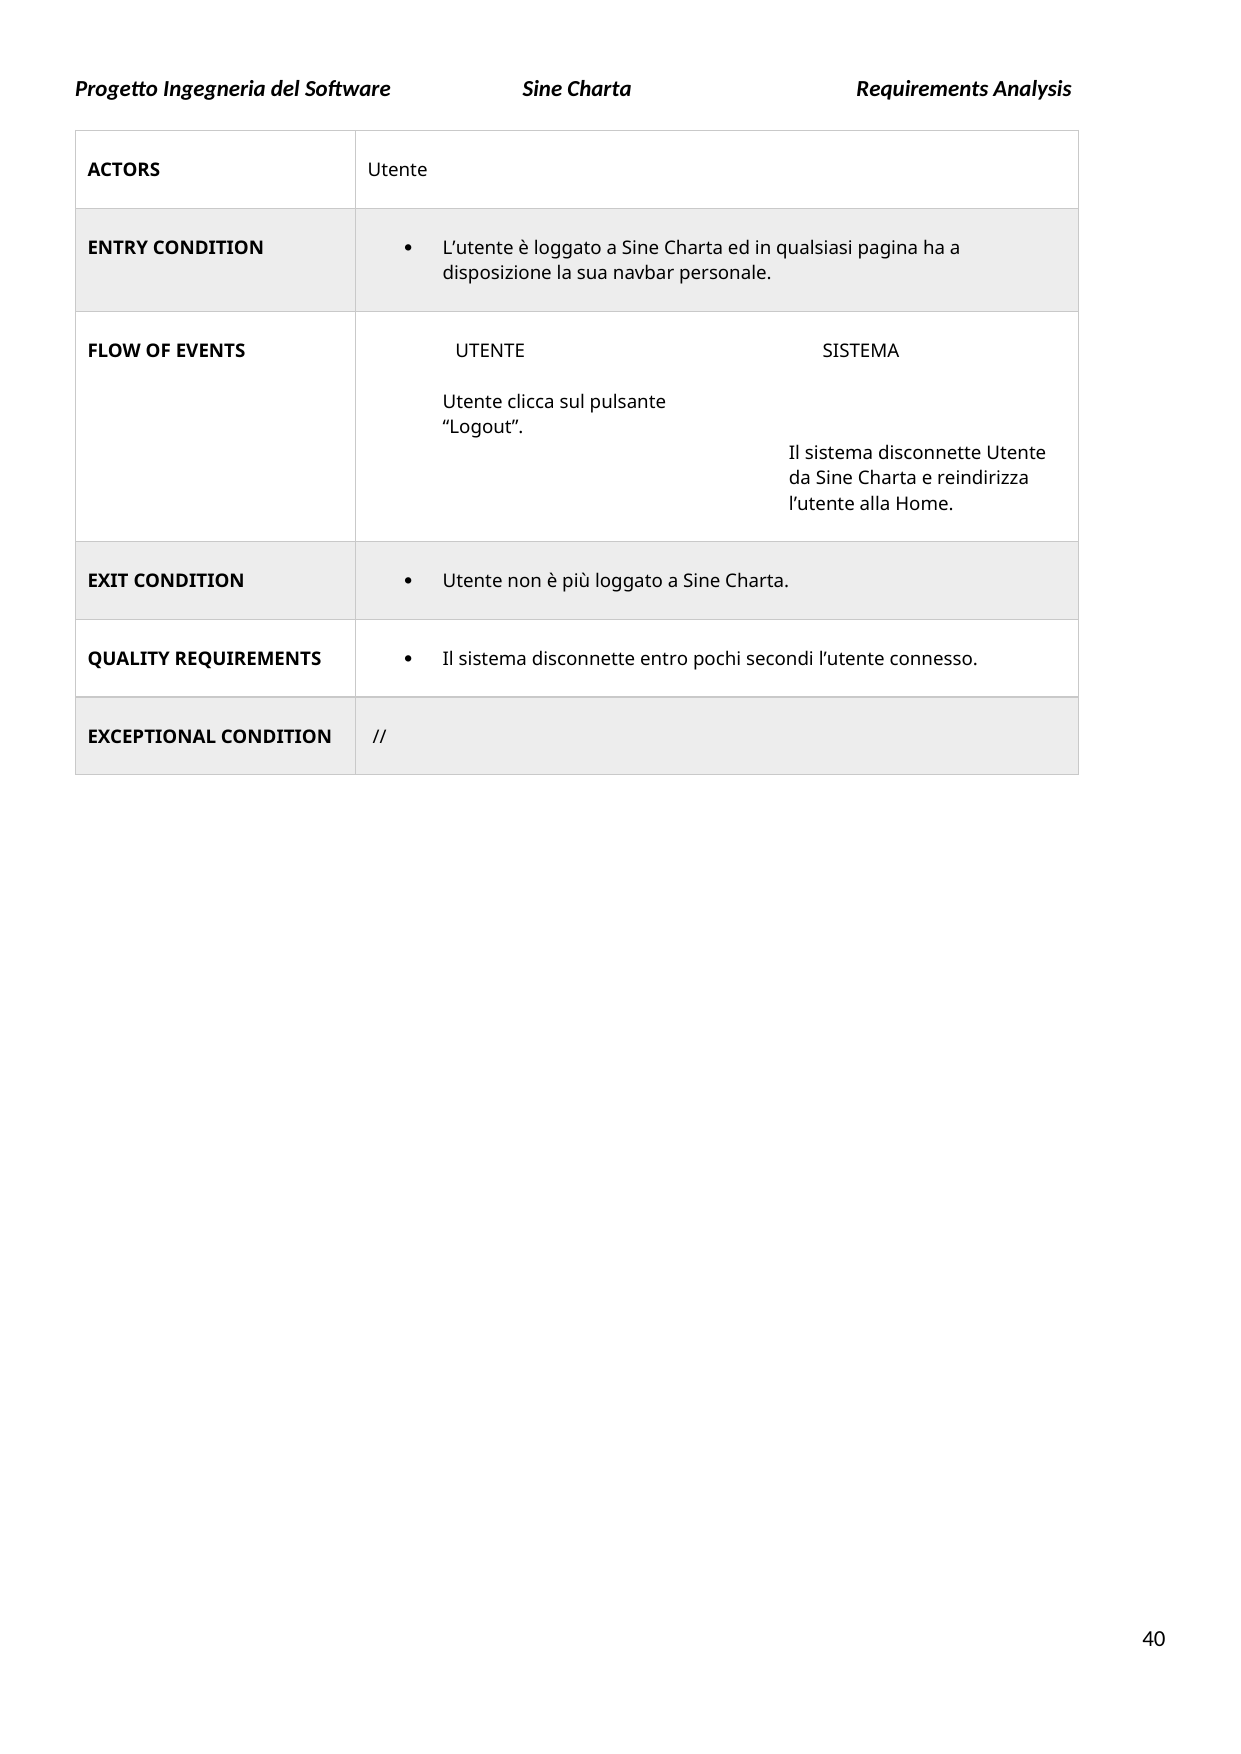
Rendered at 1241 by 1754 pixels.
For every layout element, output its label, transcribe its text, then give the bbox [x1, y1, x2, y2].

table_cell EXIT CONDITION [76, 542, 355, 619]
table_cell UTENTE SISTEMA Utente clicca sul pulsante “Logout”. Il sistema disconnette Utente da Sine Charta e reindirizza l’utente alla Home. [356, 312, 1078, 541]
table_cell L’utente è loggato a Sine Charta ed in qualsiasi pagina ha a disposizione la sua navbar personale. [356, 209, 1078, 311]
table_cell Il sistema disconnette entro pochi secondi l’utente connesso. [356, 620, 1078, 696]
table_cell EXCEPTIONAL CONDITION [76, 698, 355, 774]
table_cell ACTORS [76, 131, 355, 207]
table_cell Utente [356, 131, 1078, 207]
table_cell FLOW OF EVENTS [76, 312, 355, 541]
table_cell QUALITY REQUIREMENTS [76, 620, 355, 696]
table_cell Utente non è più loggato a Sine Charta. [356, 542, 1078, 619]
table_cell ENTRY CONDITION [76, 209, 355, 311]
table_cell // [356, 698, 1078, 774]
